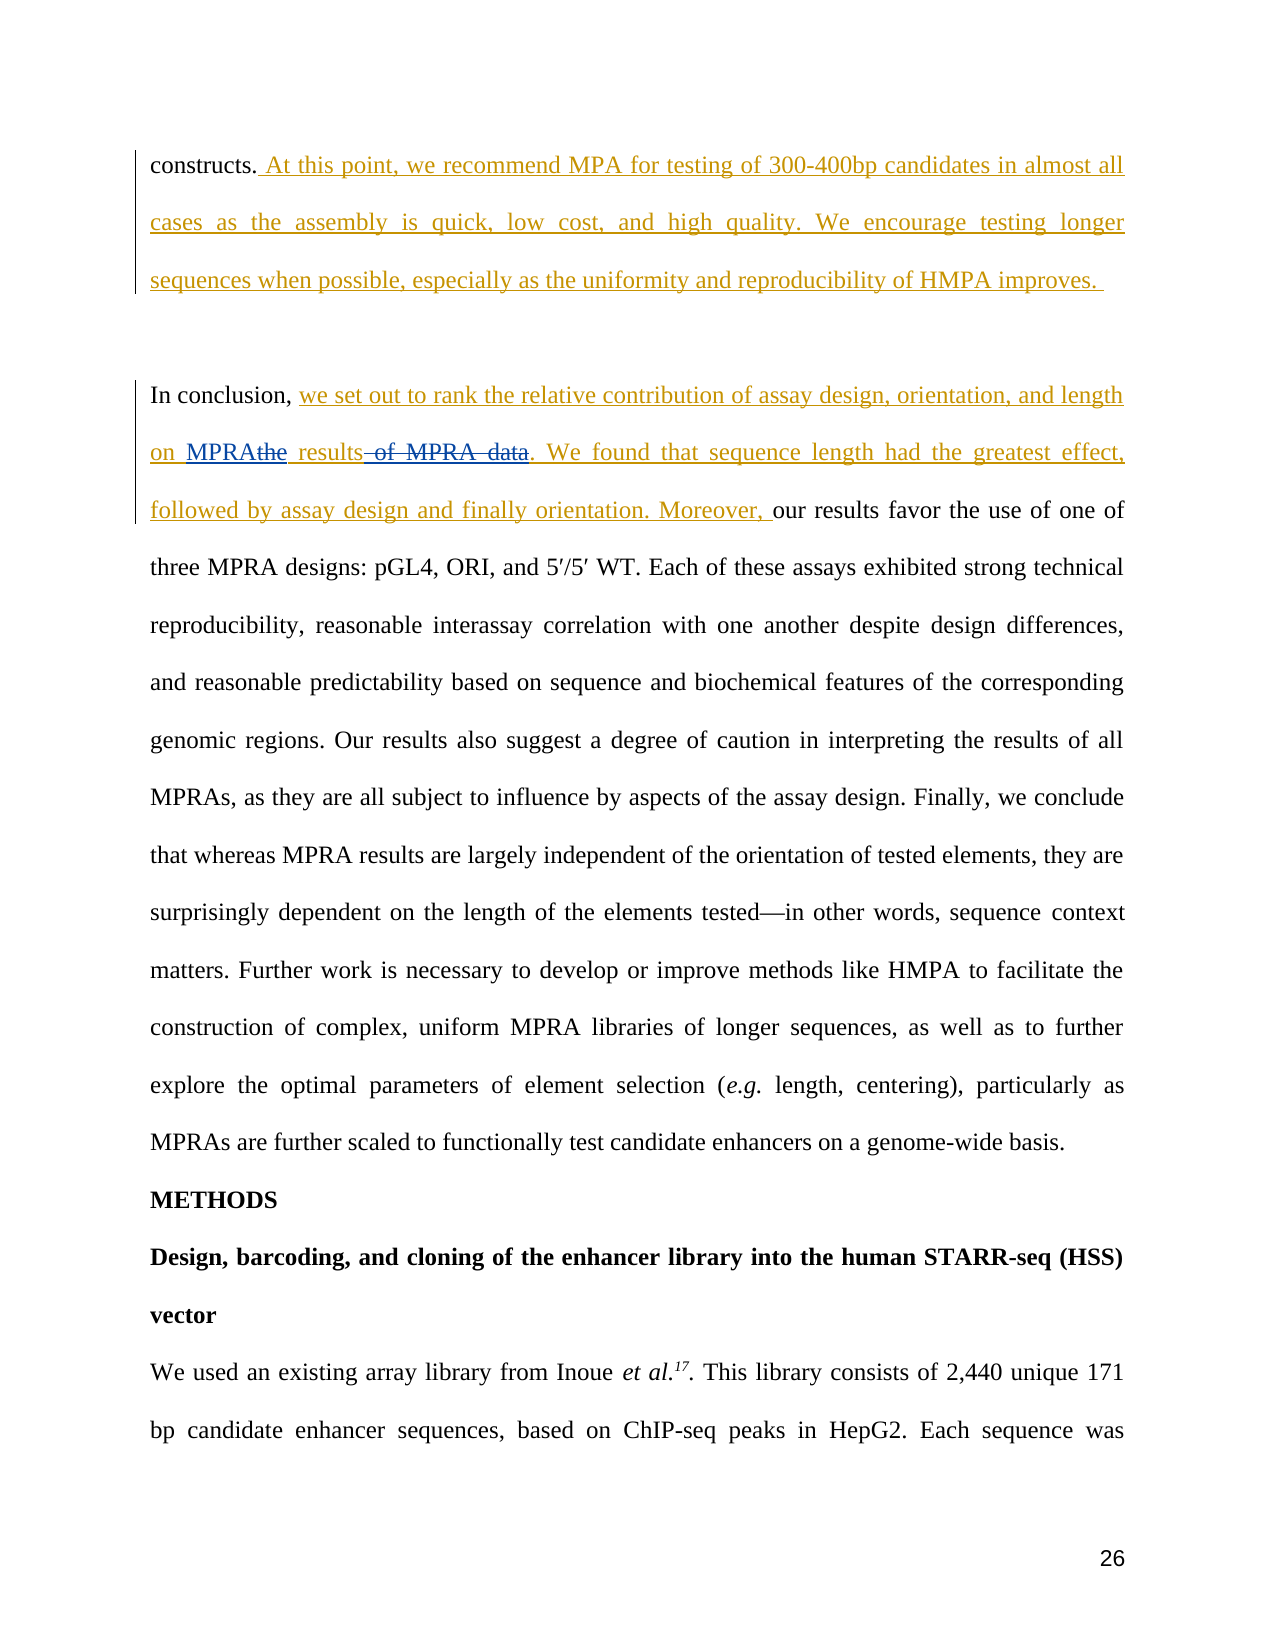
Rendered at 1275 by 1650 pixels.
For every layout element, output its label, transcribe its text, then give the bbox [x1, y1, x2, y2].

text METHODS [150, 1185, 1125, 1214]
text In conclusion, our results favor the use of one of three MPRA designs: pGL4, ORI, and 5′/5′ WT. Each of these assays exhibited strong technical reproducibility, reasonable interassay correlation with one another despite design differences, and reasonable predictability based on sequence and biochemical features of the corresponding genomic regions. Our results also suggest a degree of caution in interpreting the results of all MPRAs, as they are all subject to influence by aspects of the assay design. Finally, we conclude that whereas MPRA results are largely independent of the orientation of tested elements, they are surprisingly dependent on the length of the elements tested—in other words, sequence context matters. Further work is necessary to develop or improve methods like HMPA to facilitate the construction of complex, uniform MPRA libraries of longer sequences, as well as to further explore the optimal parameters of element selection (e.g. length, centering), particularly as MPRAs are further scaled to functionally test candidate enhancers on a genome-wide basis. [150, 380, 1125, 462]
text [150, 150, 1125, 232]
text In conclusion, our results favor the use of one of three MPRA designs: pGL4, ORI, and 5′/5′ WT. Each of these assays exhibited strong technical reproducibility, reasonable interassay correlation with one another despite design differences, and reasonable predictability based on sequence and biochemical features of the corresponding genomic regions. Our results also suggest a degree of caution in interpreting the results of all MPRAs, as they are all subject to influence by aspects of the assay design. Finally, we conclude that whereas MPRA results are largely independent of the orientation of tested elements, they are surprisingly dependent on the length of the elements tested—in other words, sequence context matters. Further work is necessary to develop or improve methods like HMPA to facilitate the construction of complex, uniform MPRA libraries of longer sequences, as well as to further explore the optimal parameters of element selection (e.g. length, centering), particularly as MPRAs are further scaled to functionally test candidate enhancers on a genome-wide basis. [150, 463, 1125, 1156]
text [150, 1357, 1125, 1444]
text Design, barcoding, and cloning of the enhancer library into the human STARR-seq (HSS) vector [150, 1242, 1125, 1329]
